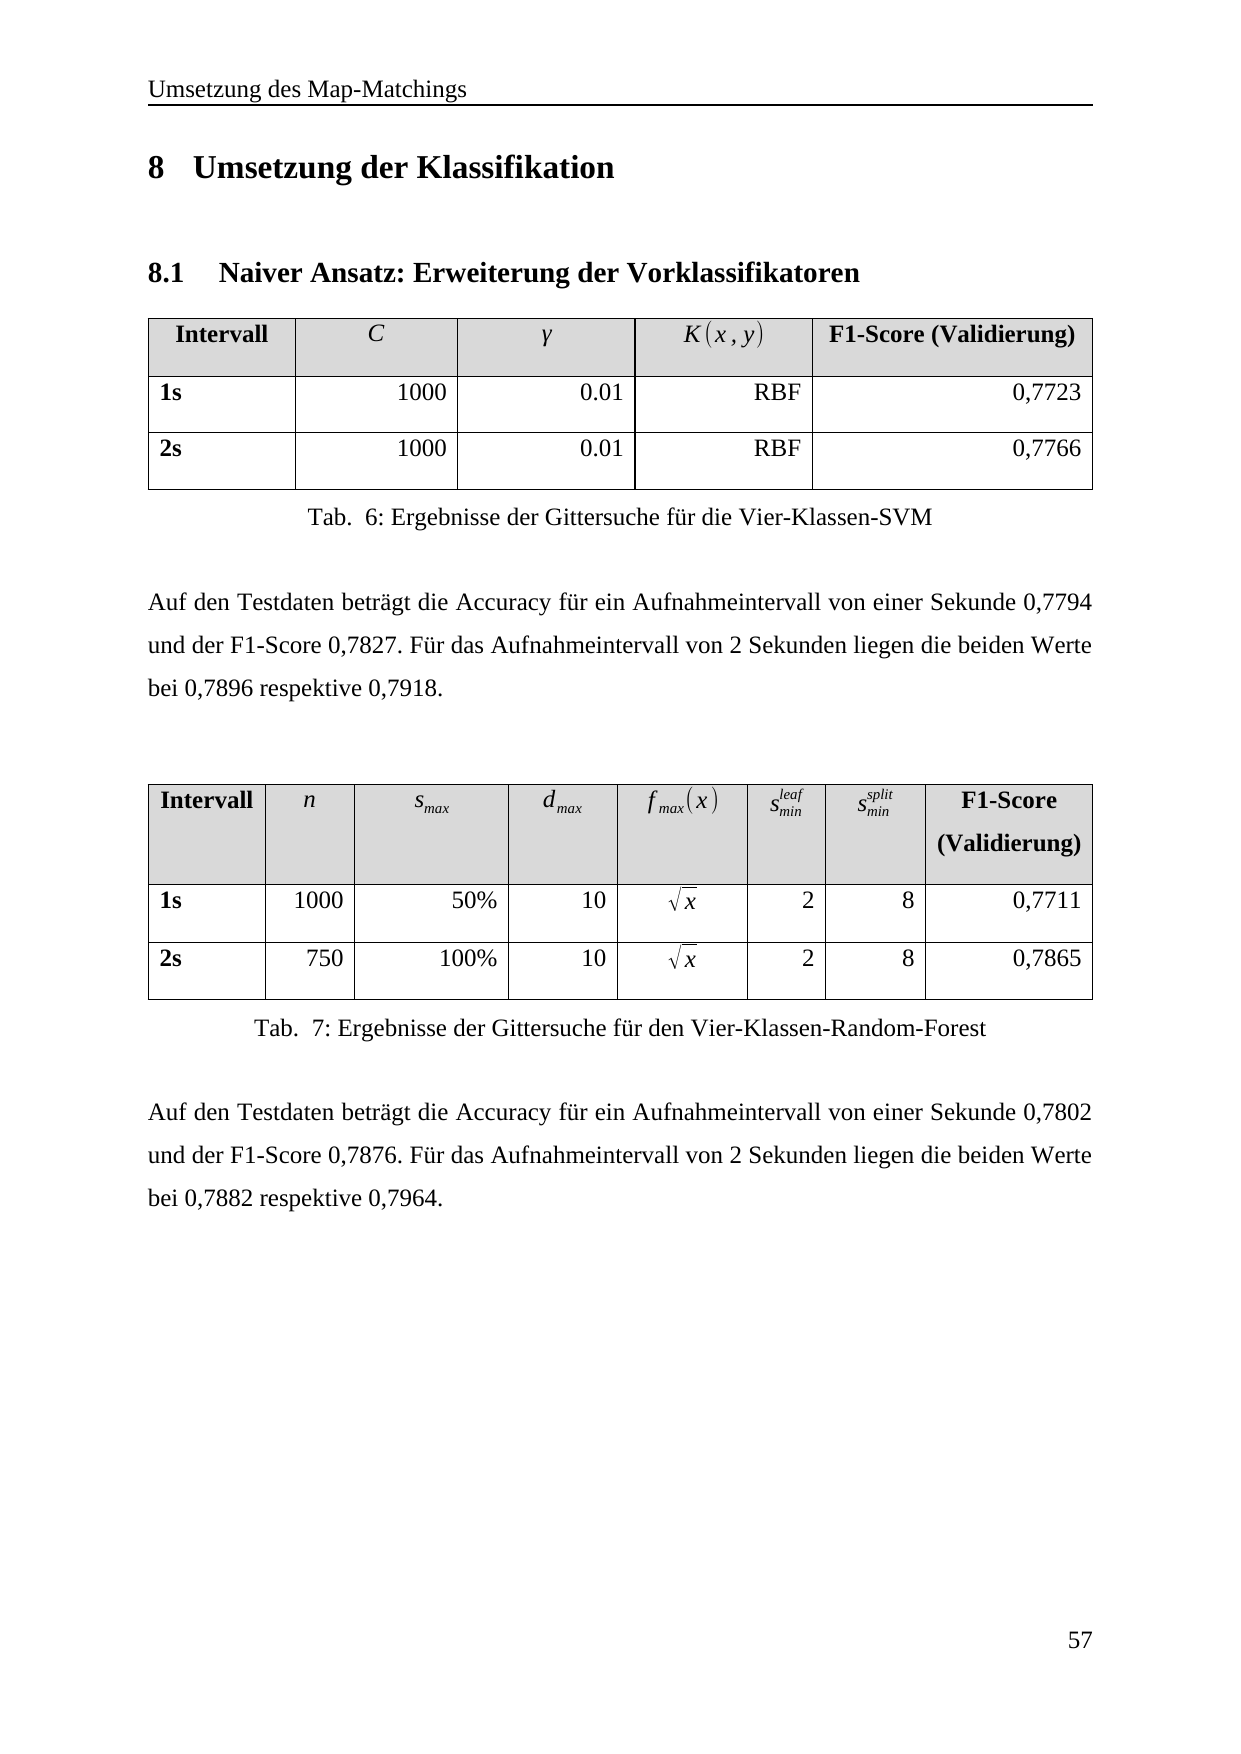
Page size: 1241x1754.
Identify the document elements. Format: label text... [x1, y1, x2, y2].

table_cell 50% [355, 885, 508, 942]
table_cell 1s [149, 377, 295, 432]
table_header Intervall [149, 319, 295, 376]
table_cell [618, 885, 747, 942]
subtitle Naiver Ansatz: Erweiterung der Vorklassifikatoren [148, 255, 1093, 289]
table_cell 8 [826, 943, 925, 999]
table_cell 100% [355, 943, 508, 999]
table_cell 10 [509, 885, 617, 942]
text Tab. 7: Ergebnisse der Gittersuche für den Vier-Klassen-Random-Forest [148, 1013, 1093, 1041]
table_cell 0.01 [458, 433, 634, 489]
table_cell 2 [748, 885, 825, 942]
table_cell 10 [509, 943, 617, 999]
table_header [266, 785, 354, 884]
table_cell RBF [636, 377, 812, 432]
table_cell 1000 [266, 885, 354, 942]
table_header [748, 785, 825, 884]
table_cell 2 [748, 943, 825, 999]
table_cell 1000 [296, 377, 457, 432]
table_cell 0,7865 [926, 943, 1092, 999]
table_header [618, 785, 747, 884]
table_cell 750 [266, 943, 354, 999]
table_header Intervall [149, 785, 265, 884]
subtitle Umsetzung der Klassifikation [148, 148, 1093, 186]
table_header [826, 785, 925, 884]
text Auf den Testdaten beträgt die Accuracy für ein Aufnahmeintervall von einer Sekunde 0,7794 und der F1-Score 0,7827. Für das Aufnahmeintervall von 2 Sekunden liegen die beiden Werte bei 0,7896 respektive 0,7918. [148, 587, 1093, 702]
text Auf den Testdaten beträgt die Accuracy für ein Aufnahmeintervall von einer Sekunde 0,7802 und der F1-Score 0,7876. Für das Aufnahmeintervall von 2 Sekunden liegen die beiden Werte bei 0,7882 respektive 0,7964. [148, 1097, 1093, 1212]
table_header [296, 319, 457, 376]
table_header [636, 319, 812, 376]
table_cell 1s [149, 885, 265, 942]
table_header [509, 785, 617, 884]
table_cell 0.01 [458, 377, 634, 432]
table_cell 0,7711 [926, 885, 1092, 942]
text Tab. 6: Ergebnisse der Gittersuche für die Vier-Klassen-SVM [148, 502, 1093, 531]
table_cell 2s [149, 943, 265, 999]
table_cell 0,7723 [813, 377, 1092, 432]
table_cell RBF [636, 433, 812, 489]
table_header [355, 785, 508, 884]
table_header F1-Score (Validierung) [813, 319, 1092, 376]
table_cell 2s [149, 433, 295, 489]
table_cell [618, 943, 747, 999]
table_header [458, 319, 634, 376]
table_header F1-Score (Validierung) [926, 785, 1092, 884]
table_cell 1000 [296, 433, 457, 489]
table_cell 0,7766 [813, 433, 1092, 489]
table_cell 8 [826, 885, 925, 942]
